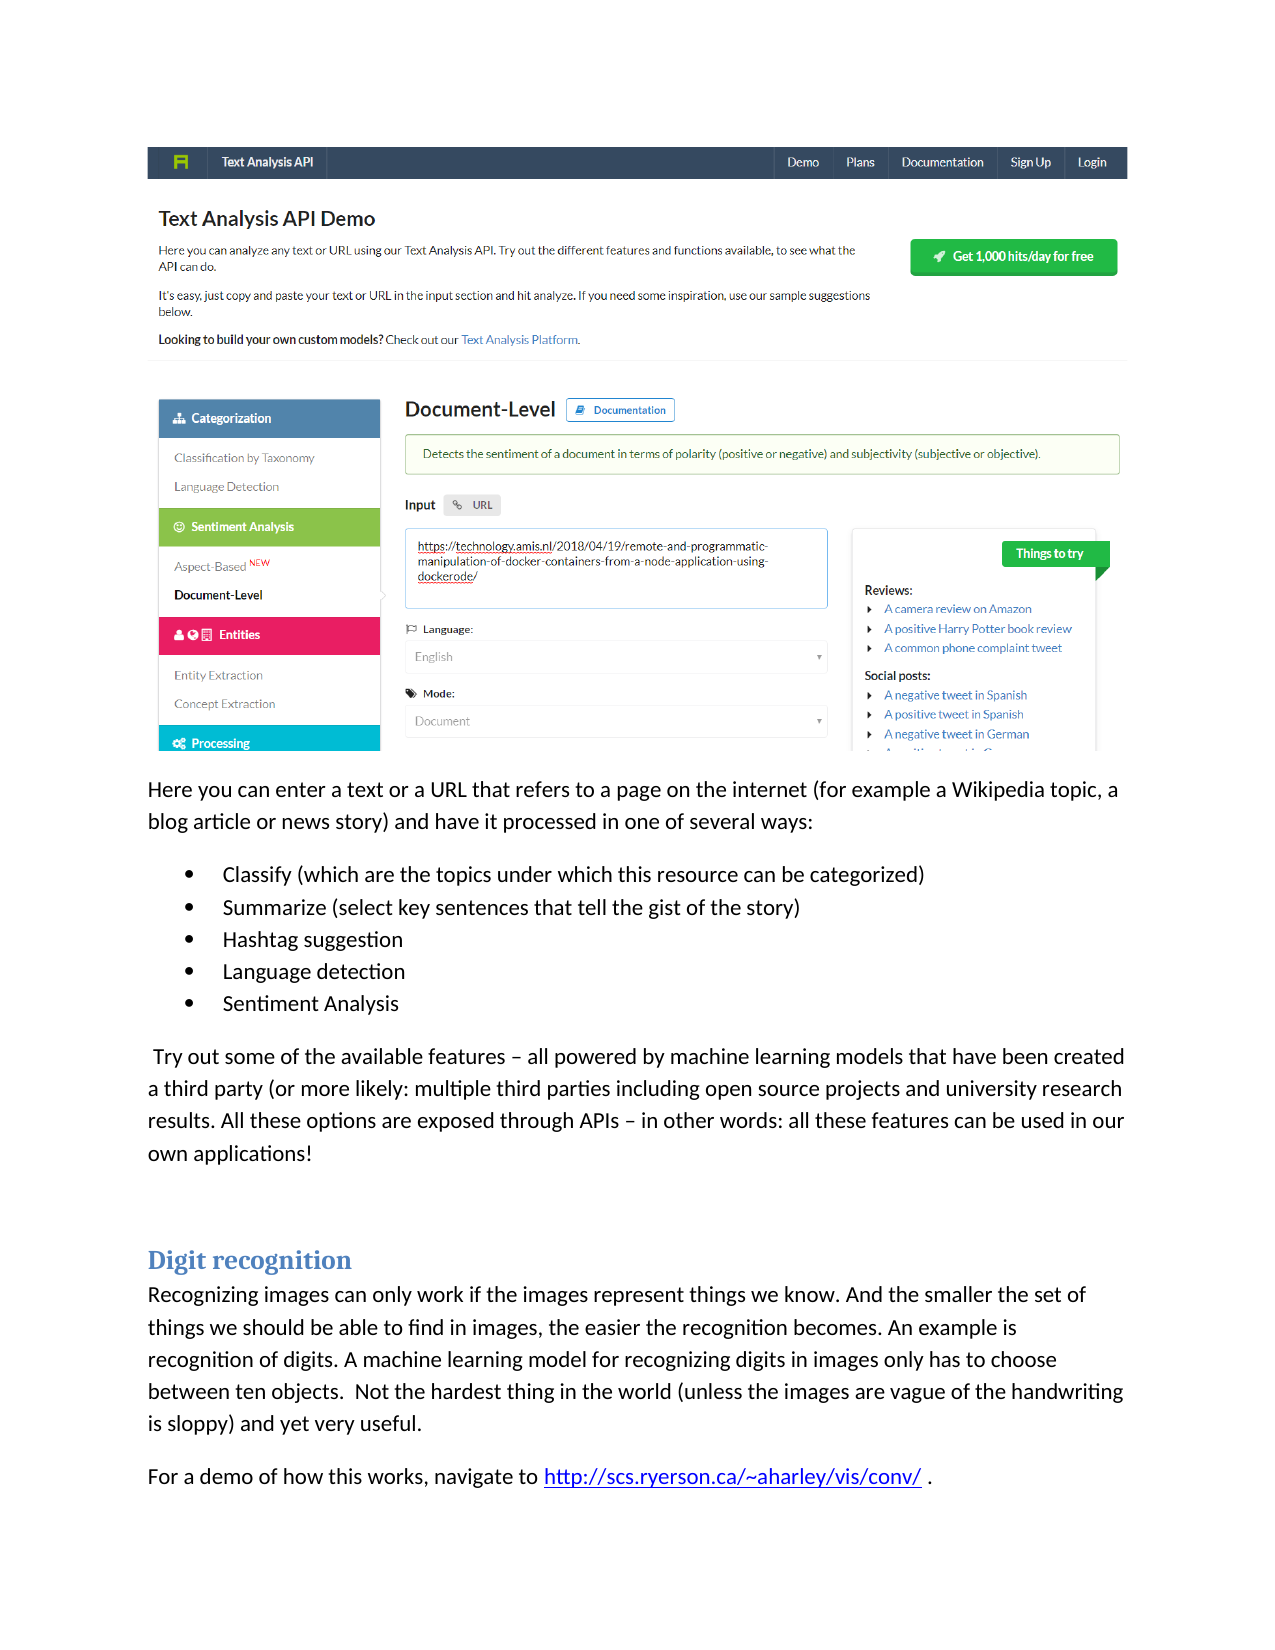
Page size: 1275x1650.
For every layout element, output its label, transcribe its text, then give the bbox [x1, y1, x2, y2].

picture [147, 147, 1128, 751]
subtitle Digit recognition [148, 1245, 1127, 1276]
list Sentiment Analysis [185, 989, 1127, 1017]
text Try out some of the available features – all powered by machine learning models that have been created a third party (or more likely: multiple third parties including open source projects and university research results. All these options are exposed through APIs – in other words: all these features can be used in our own applications! [148, 1042, 1127, 1167]
list Language detection [185, 957, 1127, 985]
list Hashtag suggestion [185, 925, 1127, 953]
text Recognizing images can only work if the images represent things we know. And the smaller the set of things we should be able to find in images, the easier the recognition becomes. An example is recognition of digits. A machine learning model for recognizing digits in images only has to choose between ten objects. Not the hardest thing in the world (unless the images are vague of the handwriting is sloppy) and yet very useful. [148, 1281, 1127, 1437]
text For a demo of how this works, navigate to http://scs.ryerson.ca/~aharley/vis/conv/ . [148, 1462, 1127, 1490]
list Classify (which are the topics under which this resource can be categorized) [185, 861, 1127, 888]
text Here you can enter a text or a URL that refers to a page on the internet (for example a Wikipedia topic, a blog article or news story) and have it processed in one of several ways: [148, 775, 1127, 836]
list Summarize (select key sentences that tell the gist of the story) [185, 893, 1127, 921]
